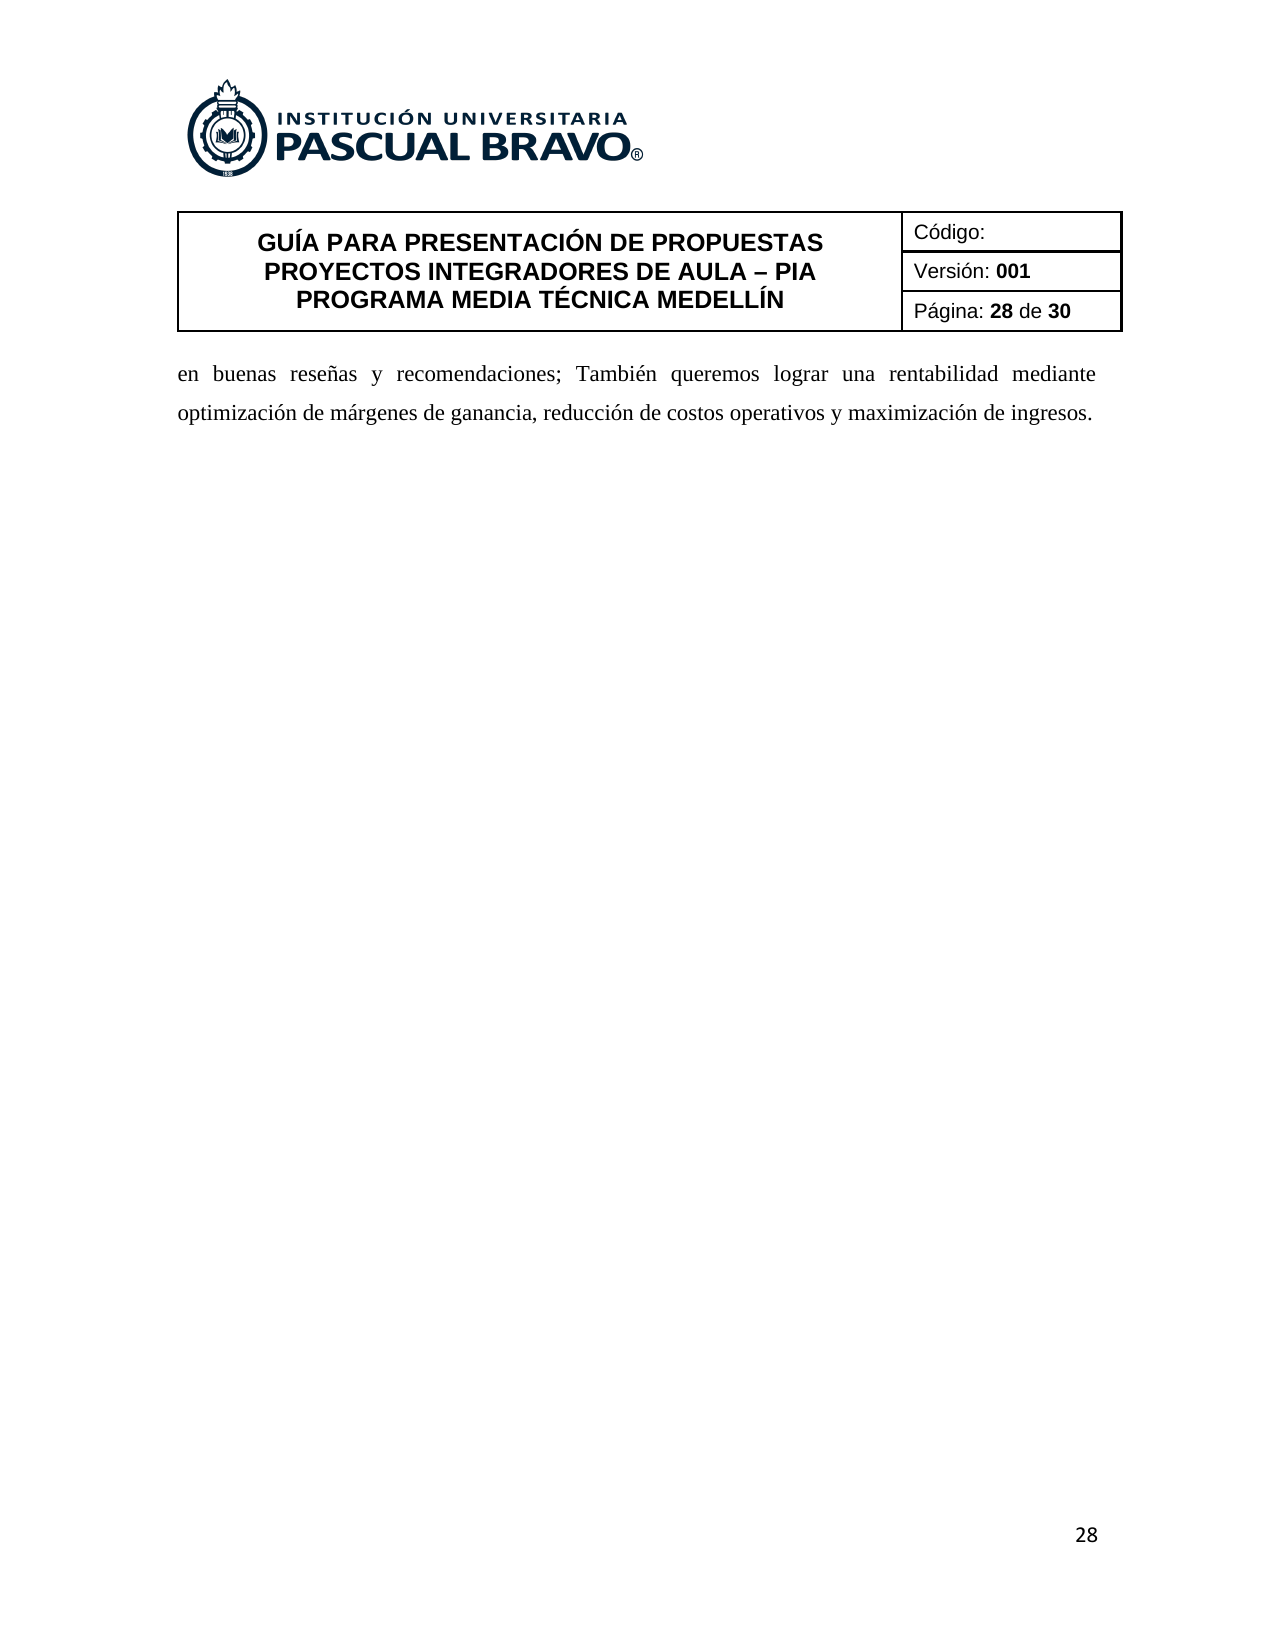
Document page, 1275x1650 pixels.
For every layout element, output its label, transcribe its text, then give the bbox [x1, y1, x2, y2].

picture [177, 73, 655, 183]
